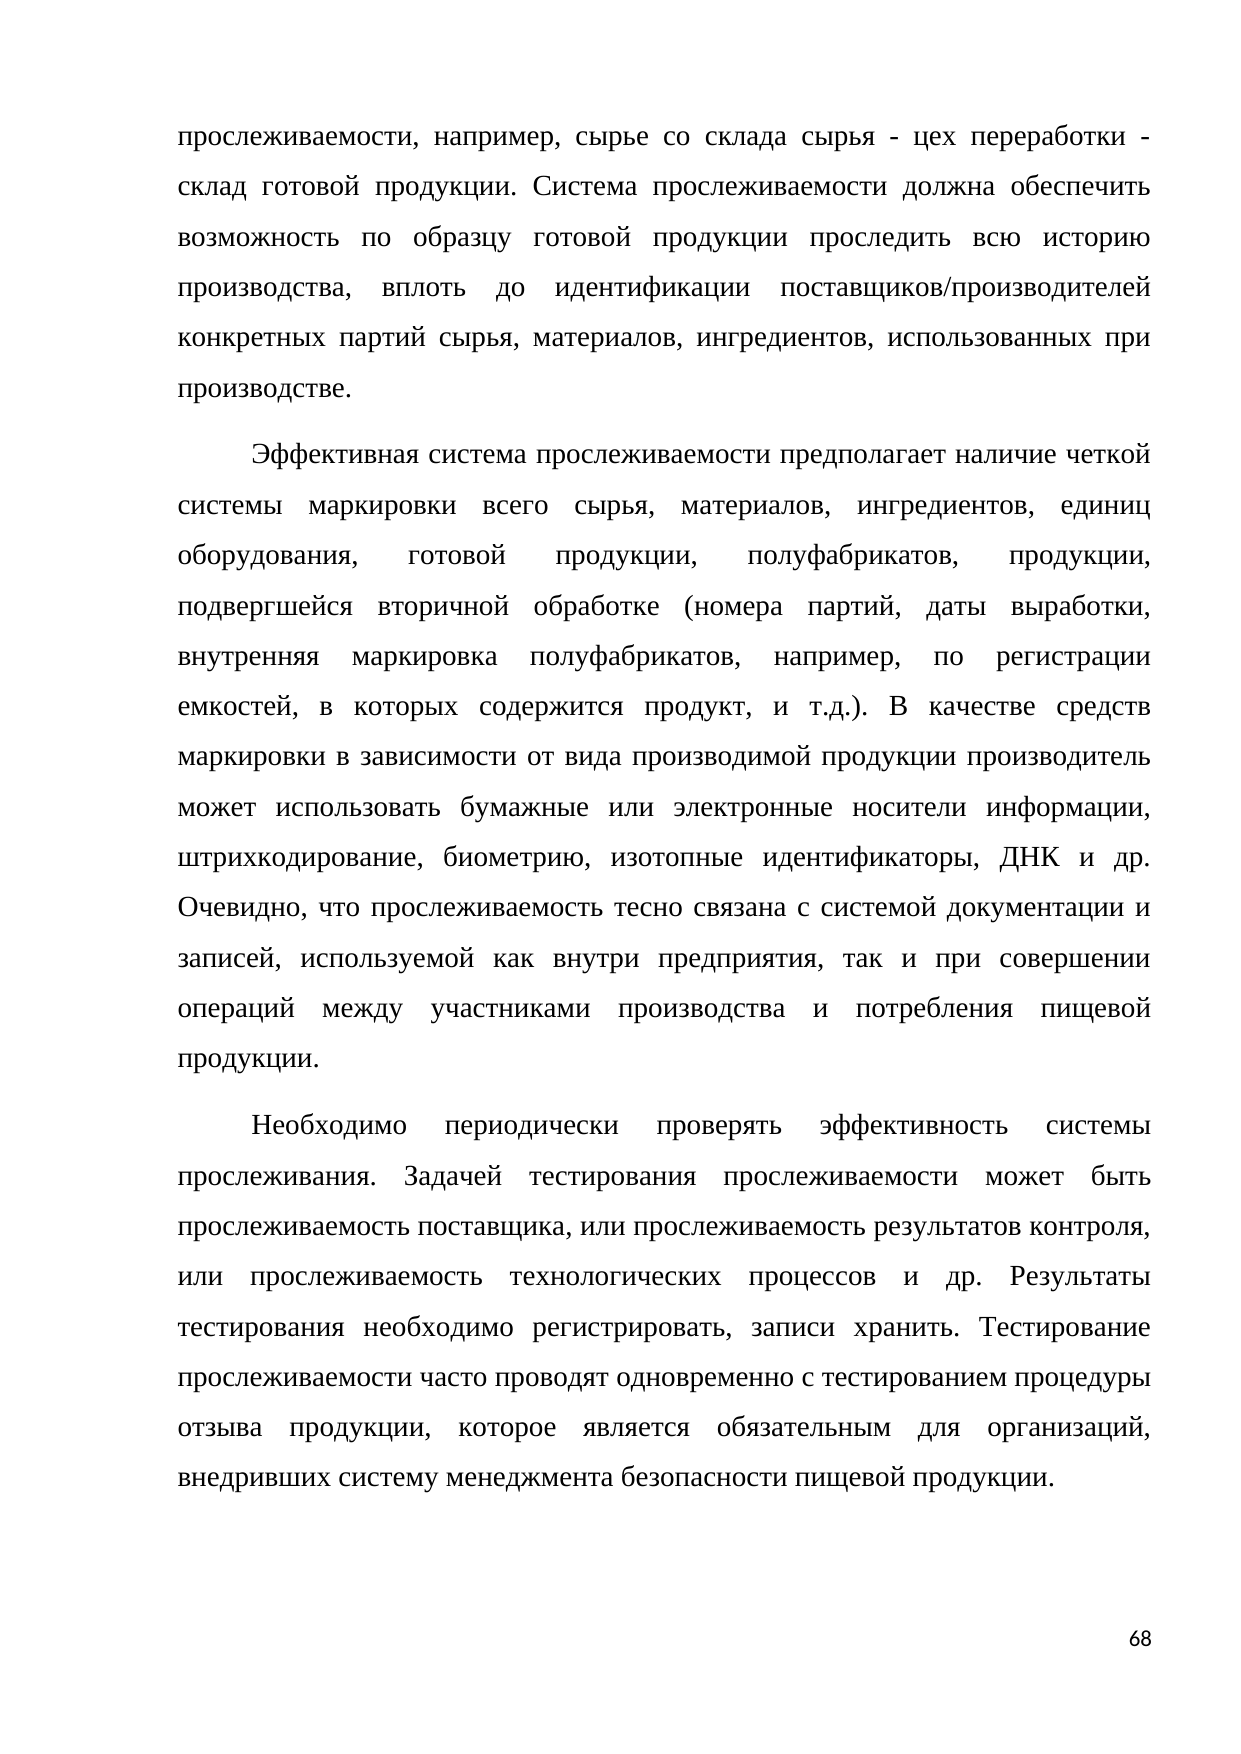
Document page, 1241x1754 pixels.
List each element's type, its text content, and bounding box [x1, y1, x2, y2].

text Эффективная система прослеживаемости предполагает наличие четкой системы маркировки всего сырья, материалов, ингредиентов, единиц оборудования, готовой продукции, полуфабрикатов, продукции, подвергшейся вторичной обработке (номера партий, даты выработки, внутренняя маркировка полуфабрикатов, например, по регистрации емкостей, в которых содержится продукт, и т.д.). В качестве средств маркировки в зависимости от вида производимой продукции производитель может использовать бумажные или электронные носители информации, штрихкодирование, биометрию, изотопные идентификаторы, ДНК и др. Очевидно, что прослеживаемость тесно связана с системой документации и записей, используемой как внутри предприятия, так и при совершении операций между участниками производства и потребления пищевой продукции. [177, 437, 1152, 1074]
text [177, 118, 1152, 403]
text Необходимо периодически проверять эффективность системы прослеживания. Задачей тестирования прослеживаемости может быть прослеживаемость поставщика, или прослеживаемость результатов контроля, или прослеживаемость технологических процессов и др. Результаты тестирования необходимо регистрировать, записи хранить. Тестирование прослеживаемости часто проводят одновременно с тестированием процедуры отзыва продукции, которое является обязательным для организаций, внедривших систему менеджмента безопасности пищевой продукции. [177, 1107, 1152, 1493]
